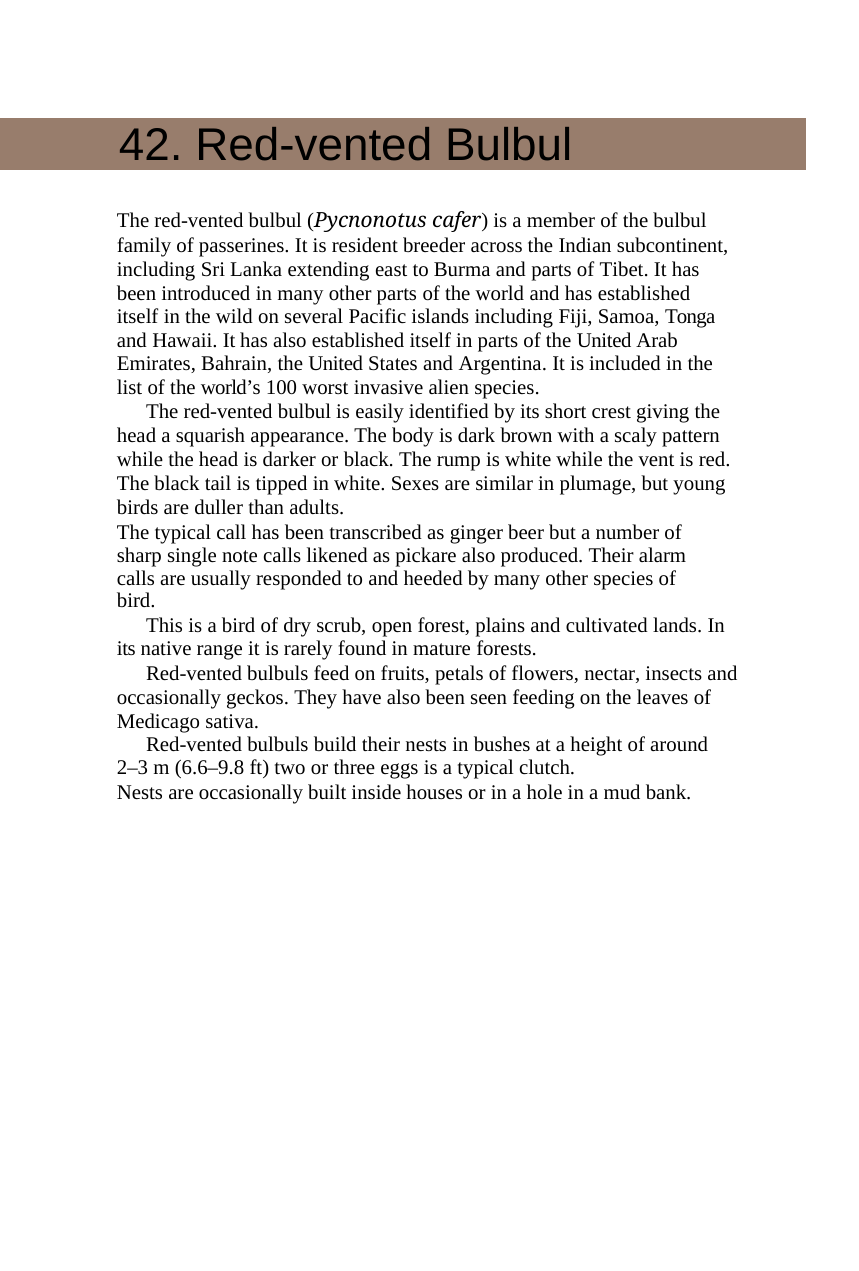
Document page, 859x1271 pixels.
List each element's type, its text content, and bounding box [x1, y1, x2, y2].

text The red-vented bulbul is easily identified by its short crest giving the head a squarish appearance. The body is dark brown with a scaly pattern while the head is darker or black. The rump is white while the vent is red. The black tail is tipped in white. Sexes are similar in plumage, but young birds are duller than adults. [117, 399, 739, 519]
subtitle 42. Red-vented Bulbul [0, 117, 858, 170]
text Red-vented bulbuls feed on fruits, petals of flowers, nectar, insects and occasionally geckos. They have also been seen feeding on the leaves of Medicago sativa. [117, 661, 740, 733]
text The typical call has been transcribed as ginger beer but a number of sharp single note calls likened as pickare also produced. Their alarm calls are usually responded to and heeded by many other species of bird. [117, 521, 717, 612]
text The red-vented bulbul (Pycnonotus cafer) is a member of the bulbul family of passerines. It is resident breeder across the Indian subcontinent, including Sri Lanka extending east to Burma and parts of Tibet. It has been introduced in many other parts of the world and has established itself in the wild on several Pacific islands including Fiji, Samoa, Tonga and Hawaii. It has also established itself in parts of the United Arab Emirates, Bahrain, the United States and Argentina. It is included in the list of the world’s 100 worst invasive alien species. [117, 206, 733, 399]
text Nests are occasionally built inside houses or in a hole in a mud bank. [117, 780, 858, 804]
text Red-vented bulbuls build their nests in bushes at a height of around 2–3 m (6.6–9.8 ft) two or three eggs is a typical clutch. [117, 733, 729, 779]
text This is a bird of dry scrub, open forest, plains and cultivated lands. In its native range it is rarely found in mature forests. [117, 614, 734, 660]
